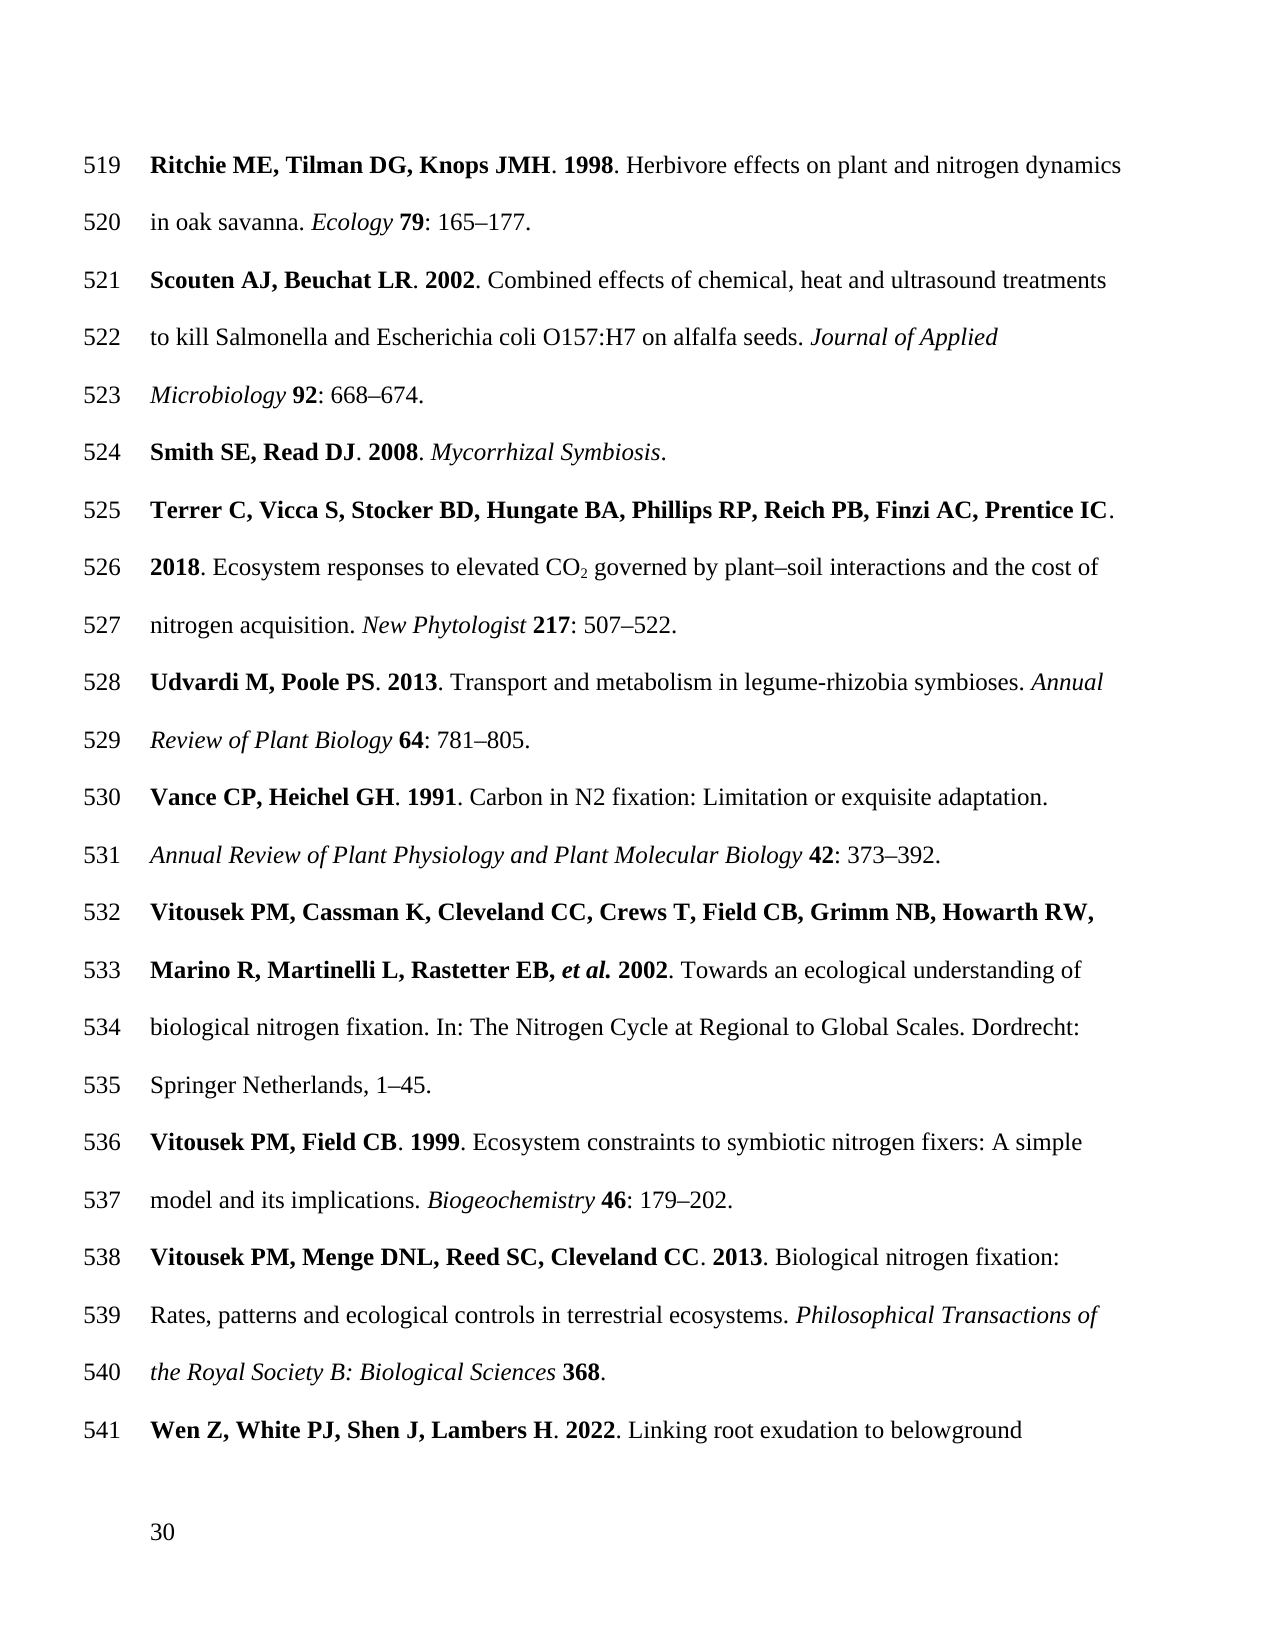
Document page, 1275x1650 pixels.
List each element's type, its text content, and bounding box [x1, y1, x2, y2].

text Udvardi M, Poole PS. 2013. Transport and metabolism in legume-rhizobia symbioses. Annual Review of Plant Biology 64: 781–805. [150, 667, 1125, 754]
text Smith SE, Read DJ. 2008. Mycorrhizal Symbiosis. [150, 437, 1125, 466]
text Scouten AJ, Beuchat LR. 2002. Combined effects of chemical, heat and ultrasound treatments to kill Salmonella and Escherichia coli O157:H7 on alfalfa seeds. Journal of Applied Microbiology 92: 668–674. [150, 265, 1125, 409]
text Vitousek PM, Field CB. 1999. Ecosystem constraints to symbiotic nitrogen fixers: A simple model and its implications. Biogeochemistry 46: 179–202. [150, 1127, 1125, 1214]
text Vitousek PM, Menge DNL, Reed SC, Cleveland CC. 2013. Biological nitrogen fixation: Rates, patterns and ecological controls in terrestrial ecosystems. Philosophical Transactions of the Royal Society B: Biological Sciences 368. [150, 1242, 1125, 1386]
text Vitousek PM, Cassman K, Cleveland CC, Crews T, Field CB, Grimm NB, Howarth RW, Marino R, Martinelli L, Rastetter EB, et al. 2002. Towards an ecological understanding of biological nitrogen fixation. In: The Nitrogen Cycle at Regional to Global Scales. Dordrecht: Springer Netherlands, 1–45. [150, 897, 1125, 1099]
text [150, 1415, 1125, 1444]
text Ritchie ME, Tilman DG, Knops JMH. 1998. Herbivore effects on plant and nitrogen dynamics in oak savanna. Ecology 79: 165–177. [150, 150, 1125, 236]
text Terrer C, Vicca S, Stocker BD, Hungate BA, Phillips RP, Reich PB, Finzi AC, Prentice IC. 2018. Ecosystem responses to elevated CO2 governed by plant–soil interactions and the cost of nitrogen acquisition. New Phytologist 217: 507–522. [150, 495, 1125, 639]
text Vance CP, Heichel GH. 1991. Carbon in N2 fixation: Limitation or exquisite adaptation. Annual Review of Plant Physiology and Plant Molecular Biology 42: 373–392. [150, 782, 1125, 869]
